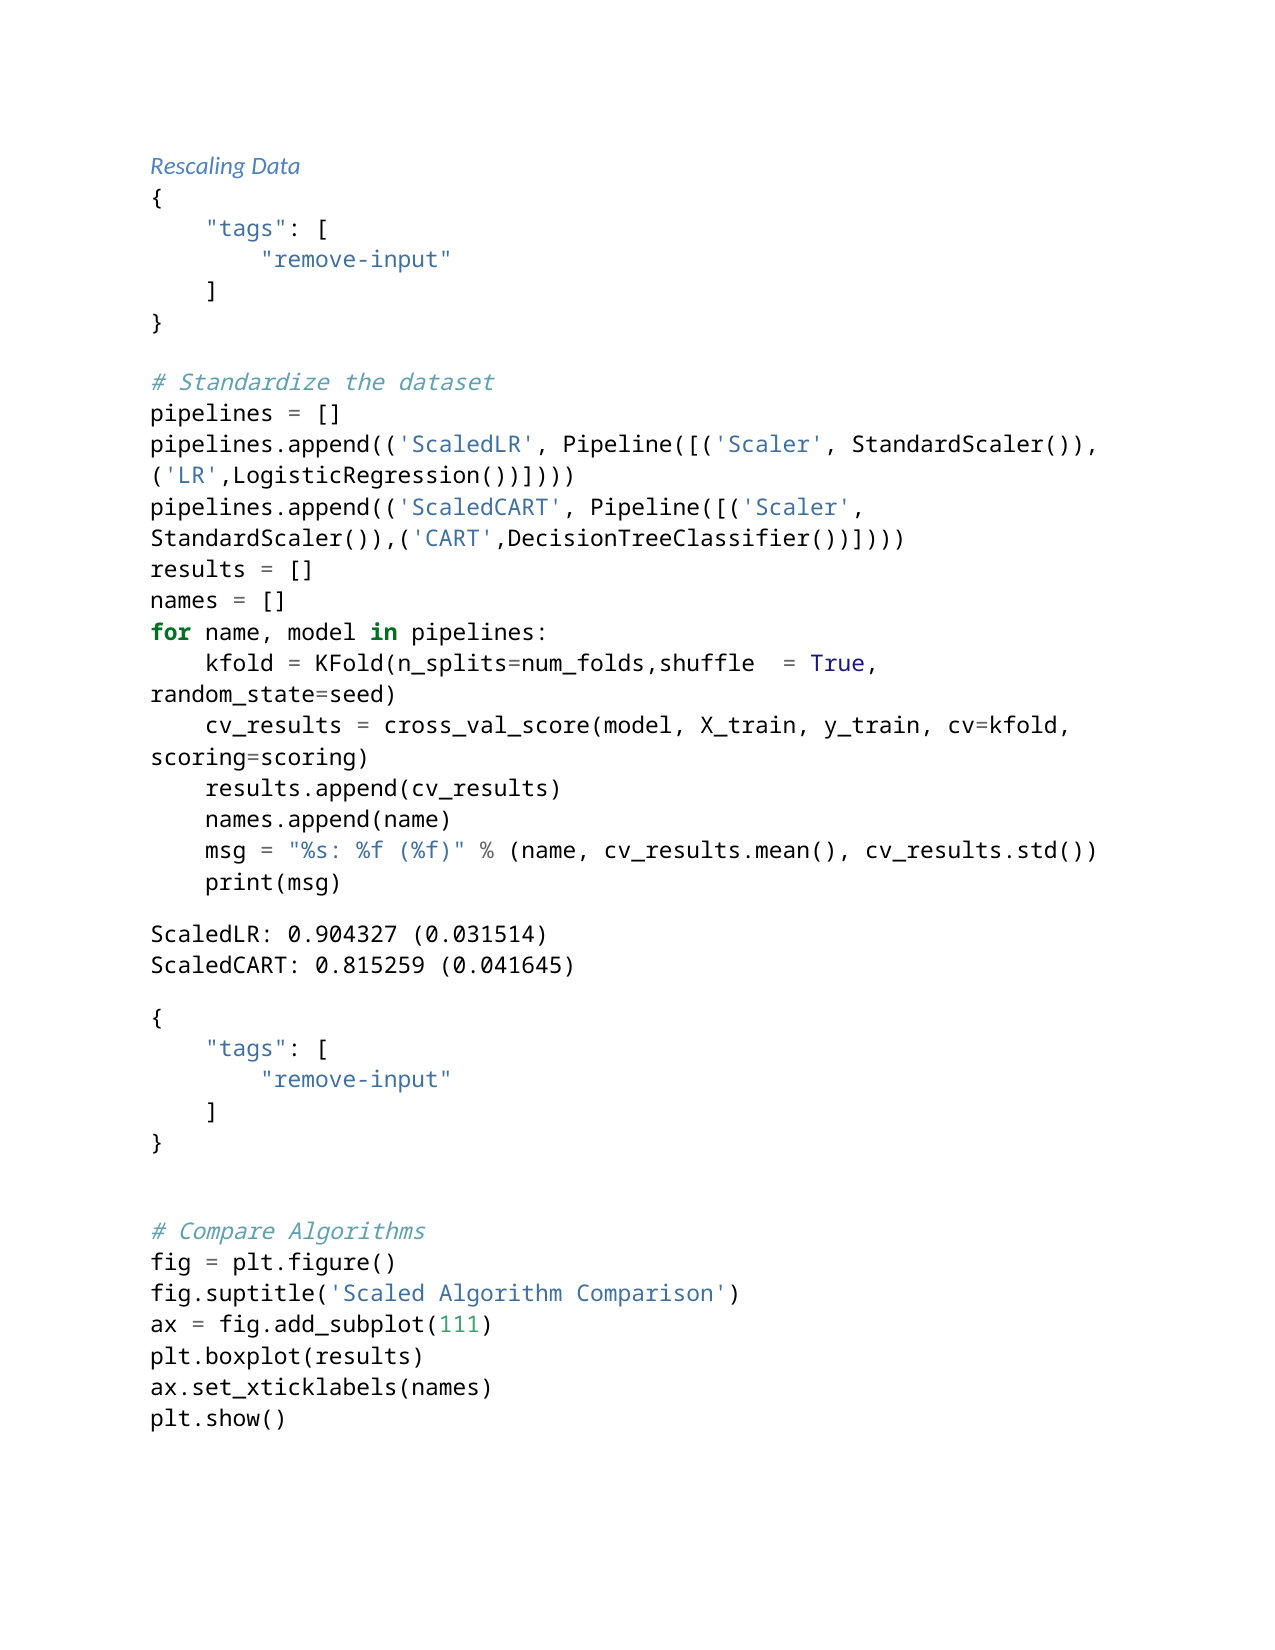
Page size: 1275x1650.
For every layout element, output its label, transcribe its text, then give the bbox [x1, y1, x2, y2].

text ScaledLR: 0.904327 (0.031514) ScaledCART: 0.815259 (0.041645) [150, 918, 1125, 980]
text { "tags": [ "remove-input" ] } # Standardize the dataset pipelines = [] pipelines.append(('ScaledLR', Pipeline([('Scaler', StandardScaler()),('LR',LogisticRegression())]))) pipelines.append(('ScaledCART', Pipeline([('Scaler', StandardScaler()),('CART',DecisionTreeClassifier())]))) results = [] names = [] for name, model in pipelines: kfold = KFold(n_splits=num_folds,shuffle = True, random_state=seed) cv_results = cross_val_score(model, X_train, y_train, cv=kfold, scoring=scoring) results.append(cv_results) names.append(name) msg = "%s: %f (%f)" % (name, cv_results.mean(), cv_results.std()) print(msg) [150, 181, 1125, 897]
text { "tags": [ "remove-input" ] } # Compare Algorithms fig = plt.figure() fig.suptitle('Scaled Algorithm Comparison') ax = fig.add_subplot(111) plt.boxplot(results) ax.set_xticklabels(names) plt.show() [150, 1001, 1125, 1433]
subtitle Rescaling Data [150, 150, 1125, 181]
